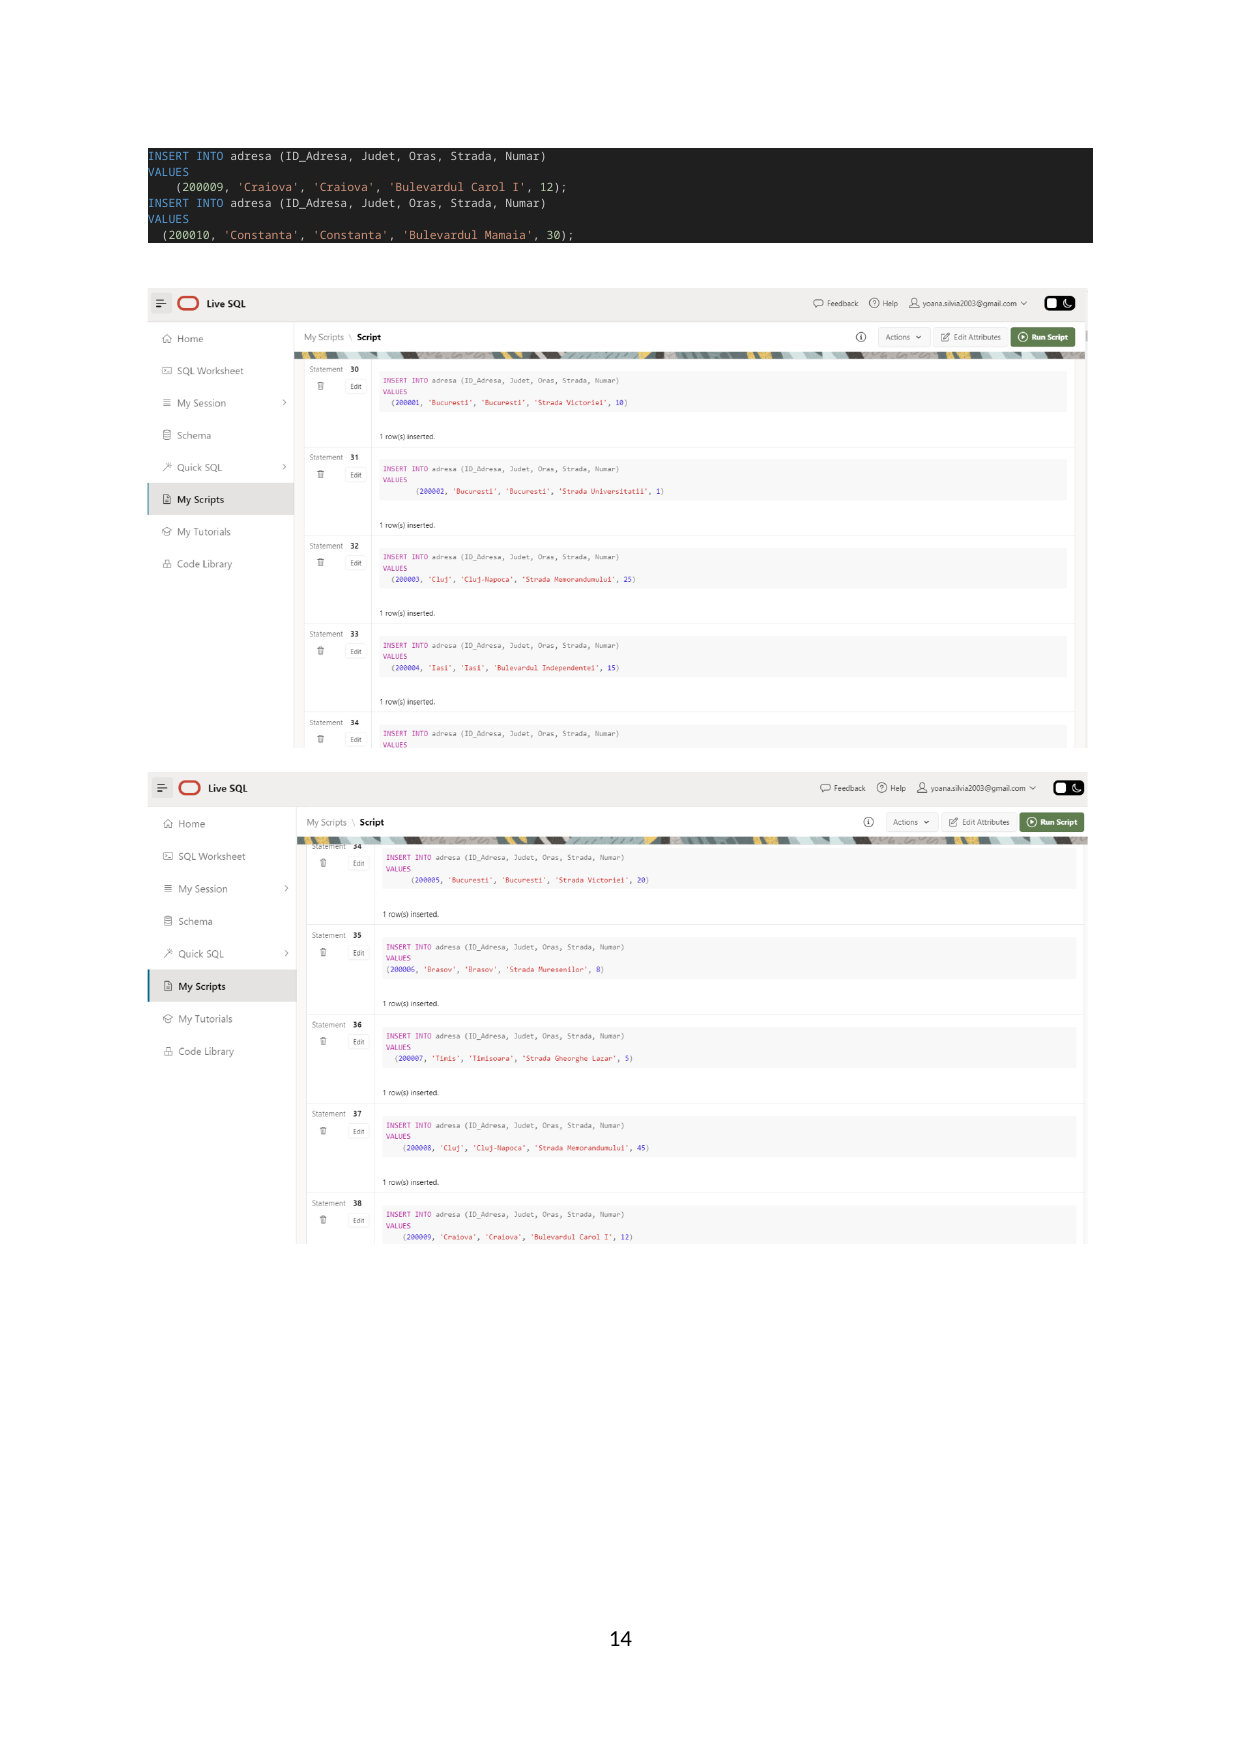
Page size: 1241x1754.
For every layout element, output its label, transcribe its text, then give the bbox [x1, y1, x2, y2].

picture [147, 288, 1088, 748]
text VALUES [148, 211, 1093, 227]
picture [147, 772, 1088, 1244]
text VALUES [148, 163, 1093, 179]
text (200010, 'Constanta', 'Constanta', 'Bulevardul Mamaia', 30); [148, 227, 1093, 243]
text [148, 148, 1093, 163]
text (200009, 'Craiova', 'Craiova', 'Bulevardul Carol I', 12); [148, 179, 1093, 195]
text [148, 195, 1093, 211]
